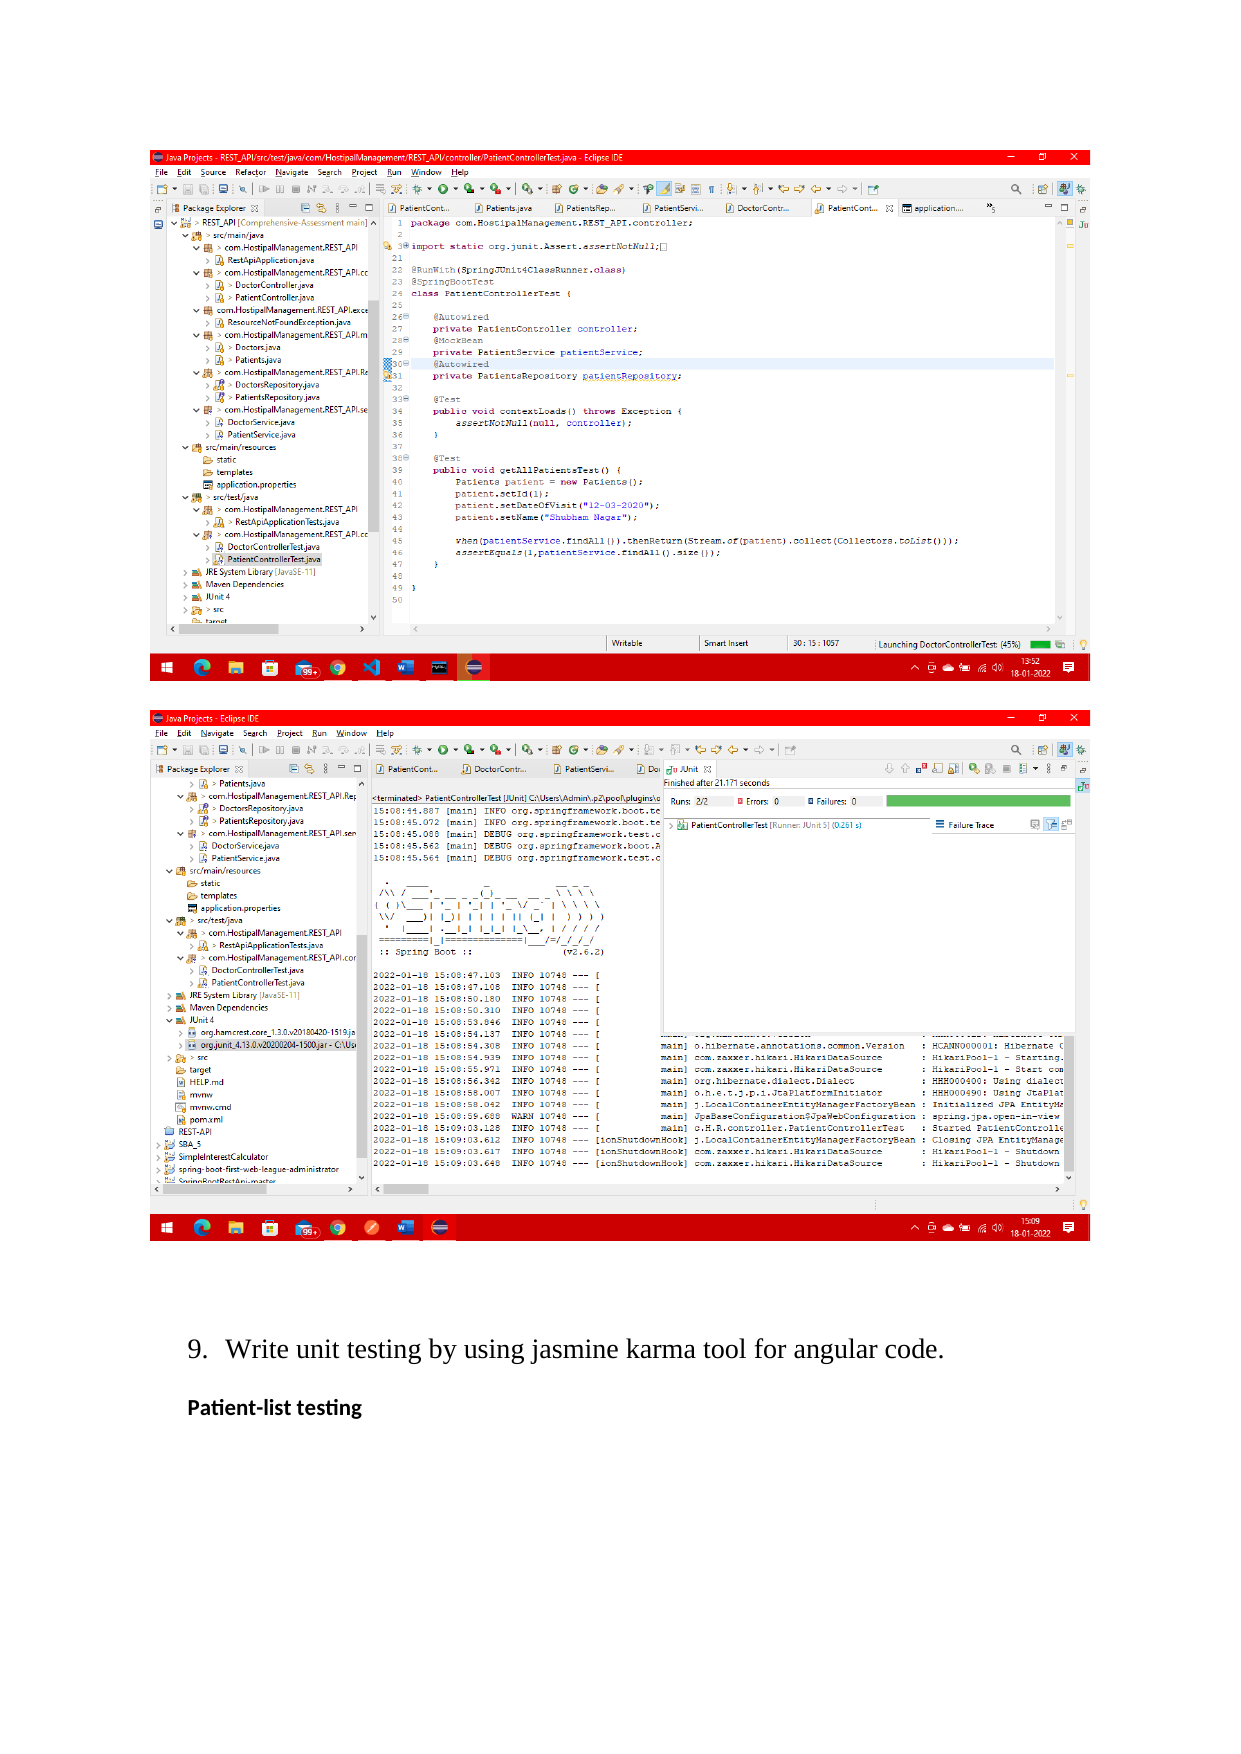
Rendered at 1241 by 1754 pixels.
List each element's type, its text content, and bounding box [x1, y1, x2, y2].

picture [150, 710, 1091, 1241]
text Patient-list testing [187, 1393, 1090, 1421]
picture [150, 150, 1091, 681]
list Write unit testing by using jasmine karma tool for angular code. [187, 1332, 1090, 1364]
